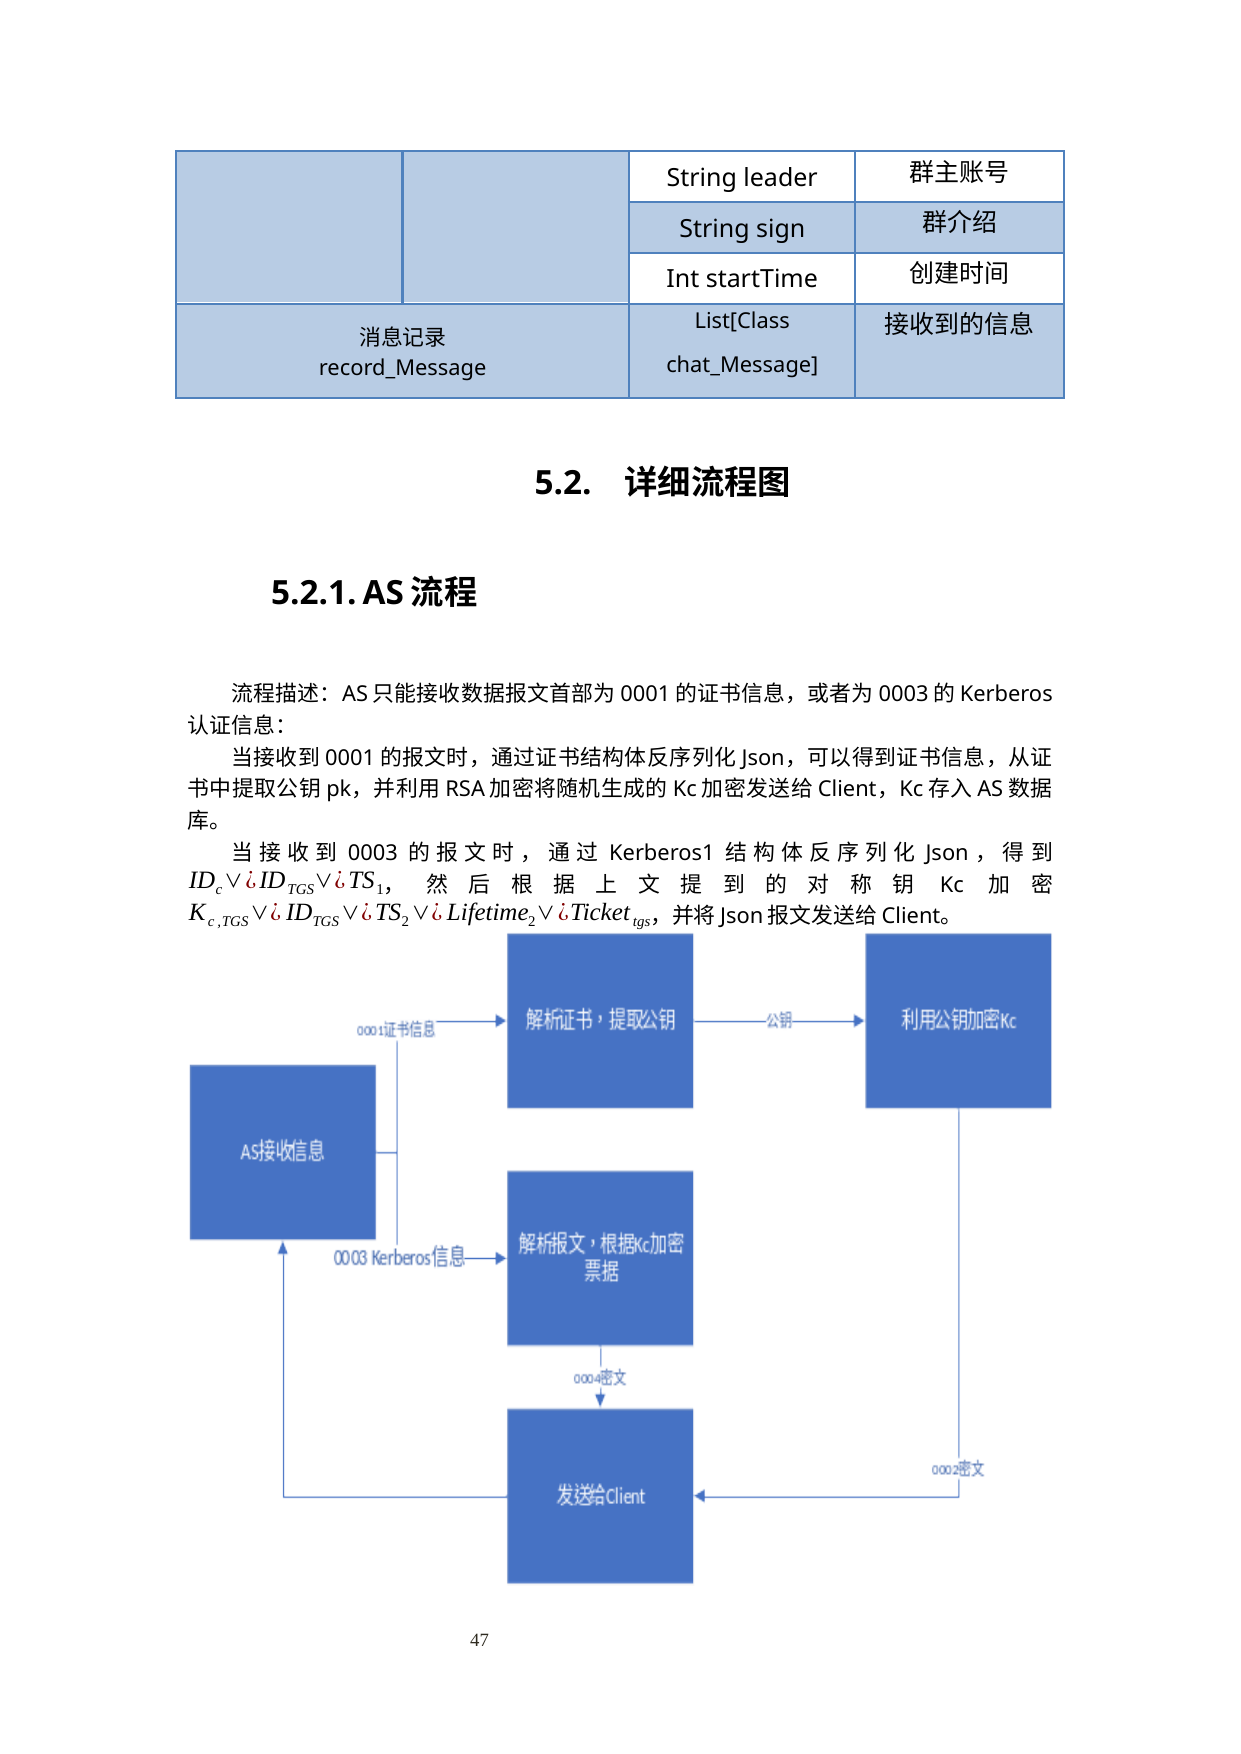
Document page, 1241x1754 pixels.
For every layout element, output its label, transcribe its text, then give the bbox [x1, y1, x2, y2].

table_cell 消息记录 record_Message [177, 305, 628, 397]
table_cell 群主账号 [856, 152, 1063, 201]
table_cell String leader [630, 152, 854, 201]
table_cell List[Class chat_Message] [630, 305, 854, 397]
text 当接收到0003的报文时，通过Kerberos1结构体反序列化Json，得到，然后根据上文提到的对称钥Kc加密，并将Json报文发送给Client。 [187, 835, 1053, 930]
table_cell 群介绍 [856, 203, 1063, 252]
text 当接收到0001的报文时，通过证书结构体反序列化Json，可以得到证书信息，从证书中提取公钥pk，并利用RSA加密将随机生成的Kc加密发送给Client，Kc存入AS数据库。 [187, 740, 1053, 835]
subtitle AS流程 [271, 566, 1053, 614]
table_cell 创建时间 [856, 254, 1063, 302]
table_cell 接收到的信息 [856, 305, 1063, 397]
table_cell String sign [630, 203, 854, 252]
table_cell Int startTime [630, 254, 854, 302]
text 流程描述：AS只能接收数据报文首部为0001的证书信息，或者为0003的Kerberos认证信息： [187, 676, 1053, 740]
subtitle 详细流程图 [273, 456, 1053, 504]
